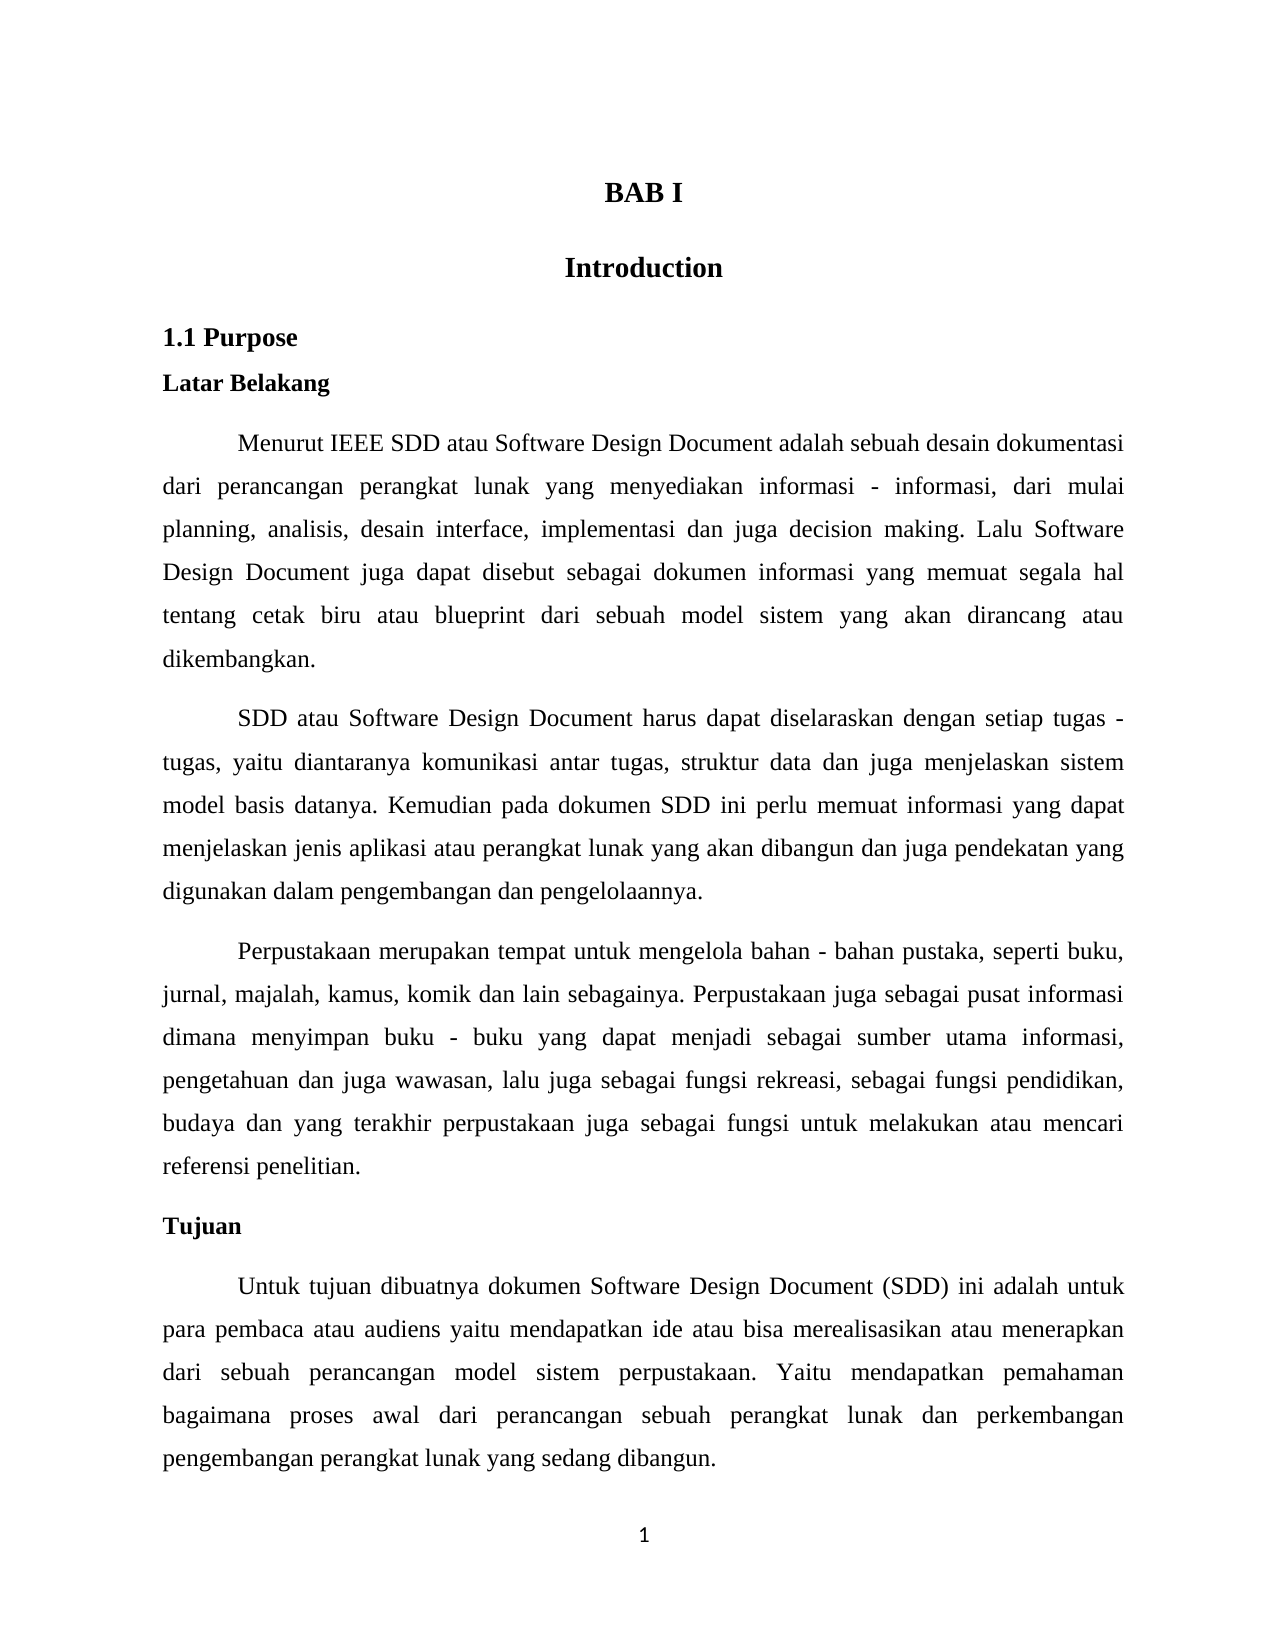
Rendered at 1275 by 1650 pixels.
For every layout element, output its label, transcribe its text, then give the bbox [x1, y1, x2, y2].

subtitle BAB I [162, 175, 1125, 208]
text SDD atau Software Design Document harus dapat diselaraskan dengan setiap tugas - tugas, yaitu diantaranya komunikasi antar tugas, struktur data dan juga menjelaskan sistem model basis datanya. Kemudian pada dokumen SDD ini perlu memuat informasi yang dapat menjelaskan jenis aplikasi atau perangkat lunak yang akan dibangun dan juga pendekatan yang digunakan dalam pengembangan dan pengelolaannya. [162, 703, 1125, 905]
text Tujuan [162, 1211, 1125, 1240]
text Latar Belakang [162, 368, 1125, 397]
subtitle 1.1 Purpose [162, 322, 1125, 353]
text Untuk tujuan dibuatnya dokumen Software Design Document (SDD) ini adalah untuk para pembaca atau audiens yaitu mendapatkan ide atau bisa merealisasikan atau menerapkan dari sebuah perancangan model sistem perpustakaan. Yaitu mendapatkan pemahaman bagaimana proses awal dari perancangan sebuah perangkat lunak dan perkembangan pengembangan perangkat lunak yang sedang dibangun. [162, 1271, 1125, 1472]
subtitle Introduction [162, 250, 1125, 284]
text Perpustakaan merupakan tempat untuk mengelola bahan - bahan pustaka, seperti buku, jurnal, majalah, kamus, komik dan lain sebagainya. Perpustakaan juga sebagai pusat informasi dimana menyimpan buku - buku yang dapat menjadi sebagai sumber utama informasi, pengetahuan dan juga wawasan, lalu juga sebagai fungsi rekreasi, sebagai fungsi pendidikan, budaya dan yang terakhir perpustakaan juga sebagai fungsi untuk melakukan atau mencari referensi penelitian. [162, 936, 1125, 1180]
text Menurut IEEE SDD atau Software Design Document adalah sebuah desain dokumentasi dari perancangan perangkat lunak yang menyediakan informasi - informasi, dari mulai planning, analisis, desain interface, implementasi dan juga decision making. Lalu Software Design Document juga dapat disebut sebagai dokumen informasi yang memuat segala hal tentang cetak biru atau blueprint dari sebuah model sistem yang akan dirancang atau dikembangkan. [162, 428, 1125, 672]
